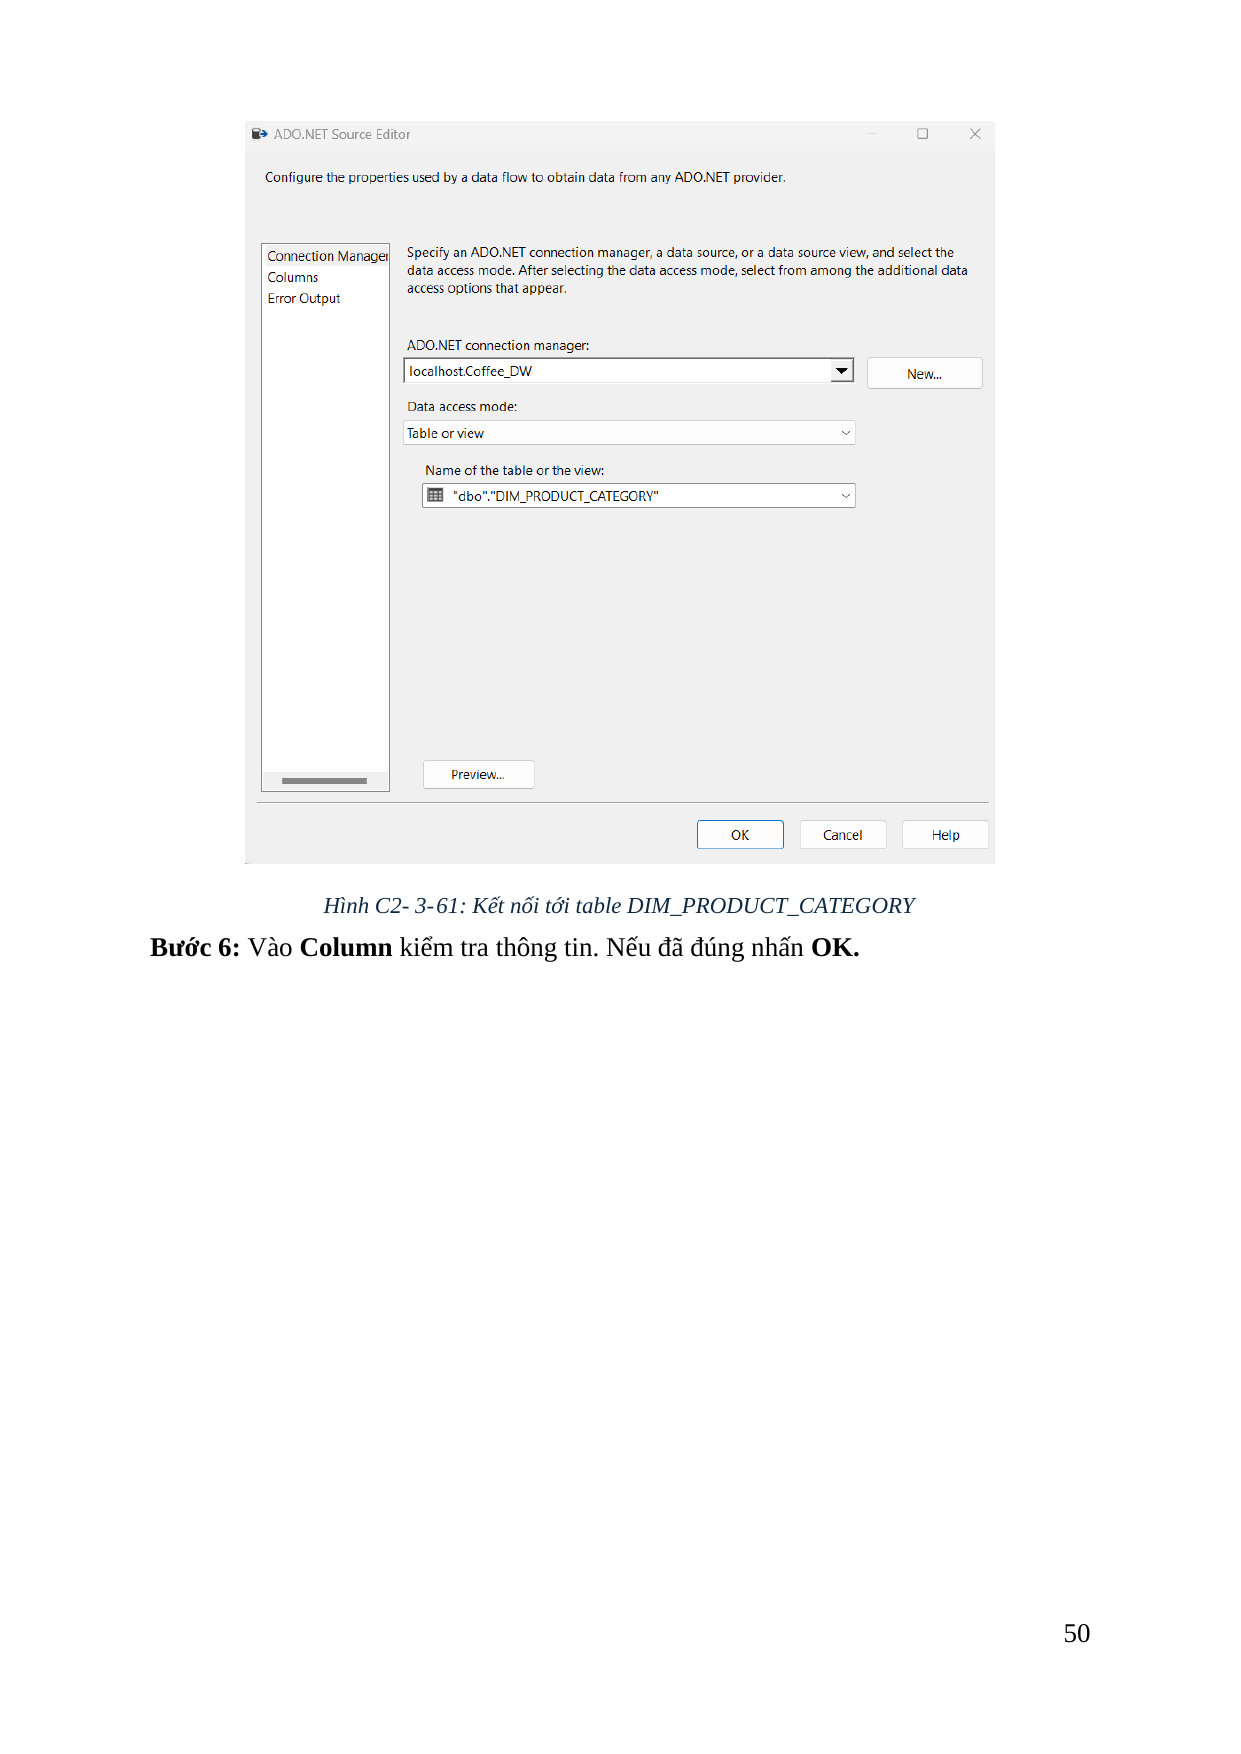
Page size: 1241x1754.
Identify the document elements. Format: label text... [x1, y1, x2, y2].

picture [245, 121, 995, 864]
text Bước 6: Vào Column kiểm tra thông tin. Nếu đã đúng nhấn OK. [150, 931, 1090, 962]
